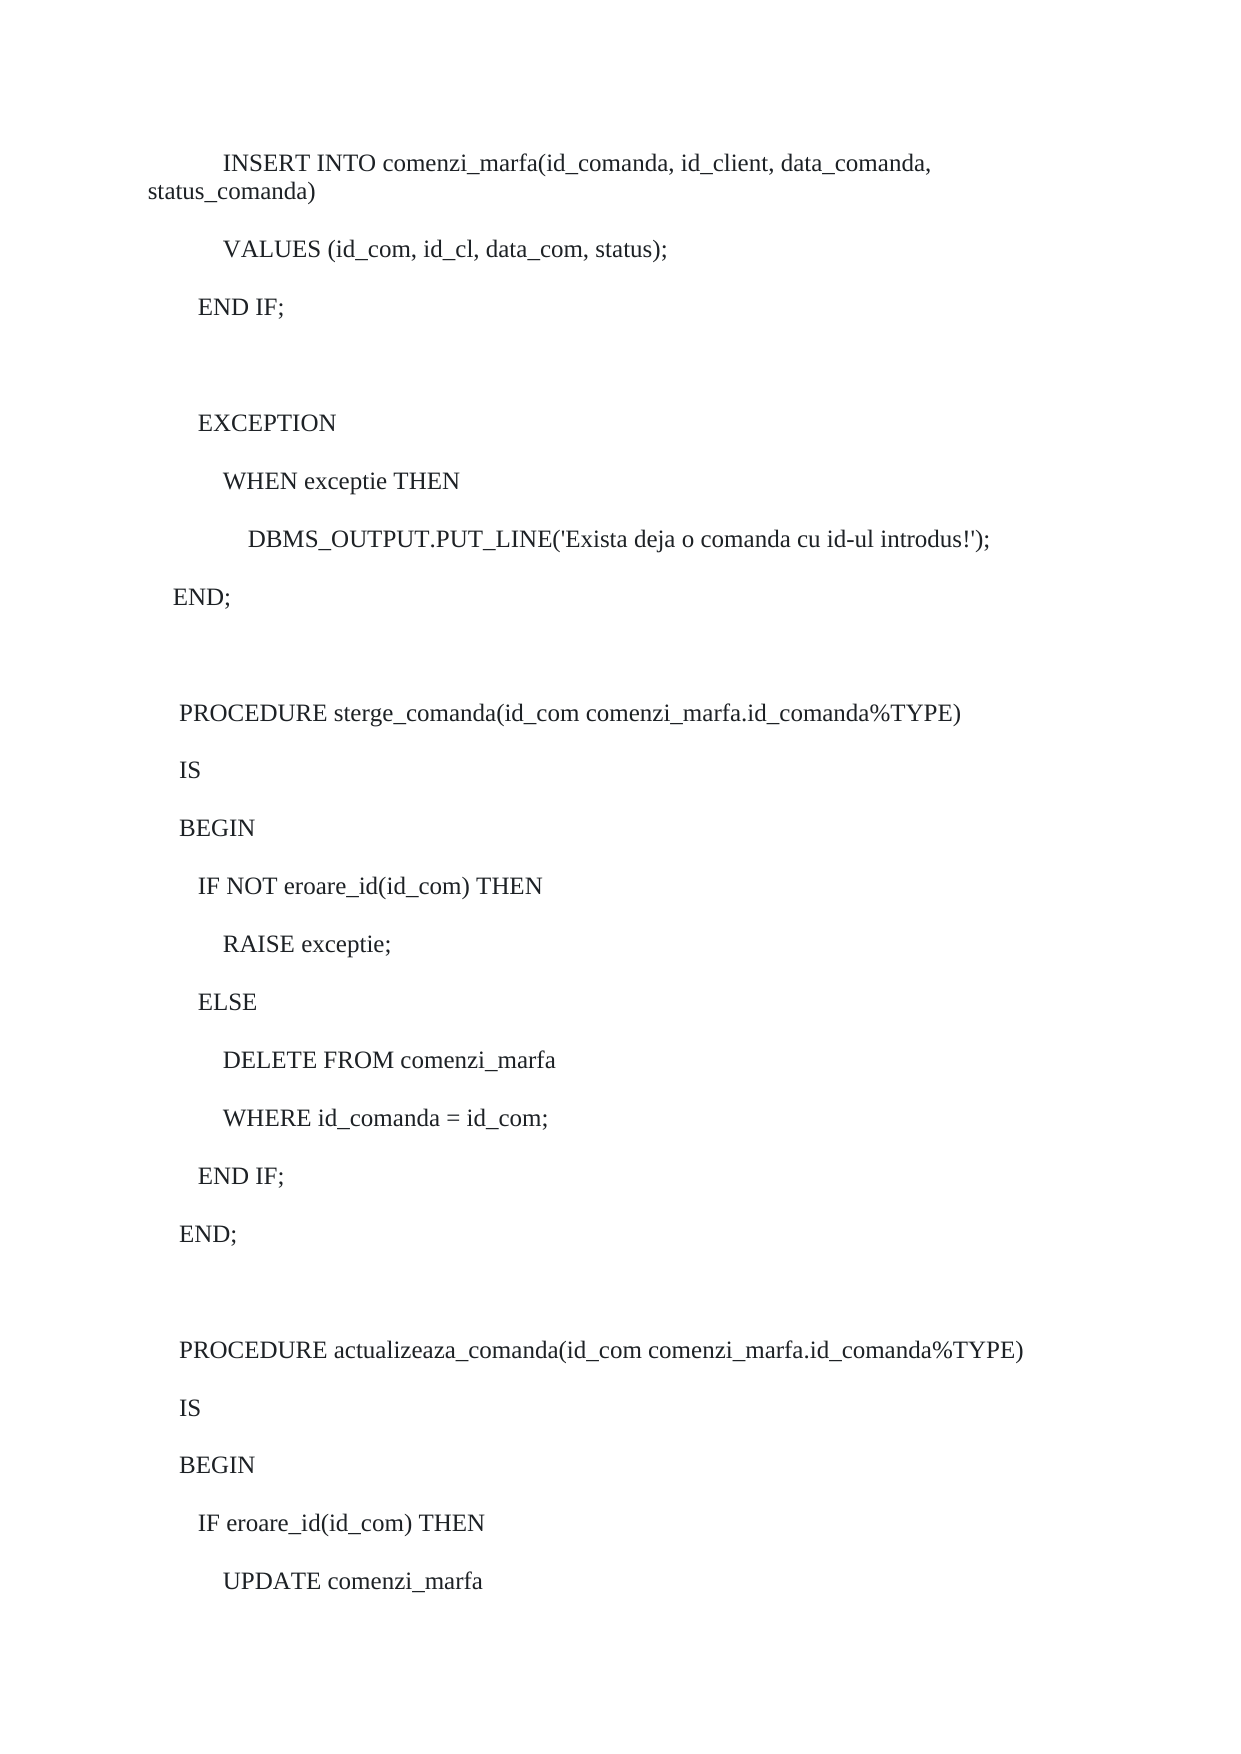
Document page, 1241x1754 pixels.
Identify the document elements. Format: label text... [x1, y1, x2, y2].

text DELETE FROM comenzi_marfa [148, 1045, 1093, 1074]
text RAISE exceptie; [148, 929, 1093, 958]
text UPDATE comenzi_marfa [148, 1566, 1093, 1595]
text END IF; [148, 1161, 1093, 1190]
text INSERT INTO comenzi_marfa(id_comanda, id_client, data_comanda, status_comanda) [148, 148, 1093, 205]
text END; [148, 582, 1093, 611]
text VALUES (id_com, id_cl, data_com, status); [148, 234, 1093, 263]
text BEGIN [148, 813, 1093, 842]
text PROCEDURE actualizeaza_comanda(id_com comenzi_marfa.id_comanda%TYPE) [148, 1335, 1093, 1363]
text END; [148, 1219, 1093, 1248]
text ELSE [148, 987, 1093, 1016]
text WHEN exceptie THEN [148, 466, 1093, 495]
text BEGIN [148, 1451, 1093, 1479]
text IS [148, 756, 1093, 784]
text PROCEDURE sterge_comanda(id_com comenzi_marfa.id_comanda%TYPE) [148, 698, 1093, 726]
text IF eroare_id(id_com) THEN [148, 1508, 1093, 1537]
text END IF; [148, 292, 1093, 321]
text EXCEPTION [148, 408, 1093, 437]
text IS [148, 1393, 1093, 1421]
text DBMS_OUTPUT.PUT_LINE('Exista deja o comanda cu id-ul introdus!'); [148, 524, 1093, 553]
text IF NOT eroare_id(id_com) THEN [148, 871, 1093, 900]
text WHERE id_comanda = id_com; [148, 1103, 1093, 1132]
